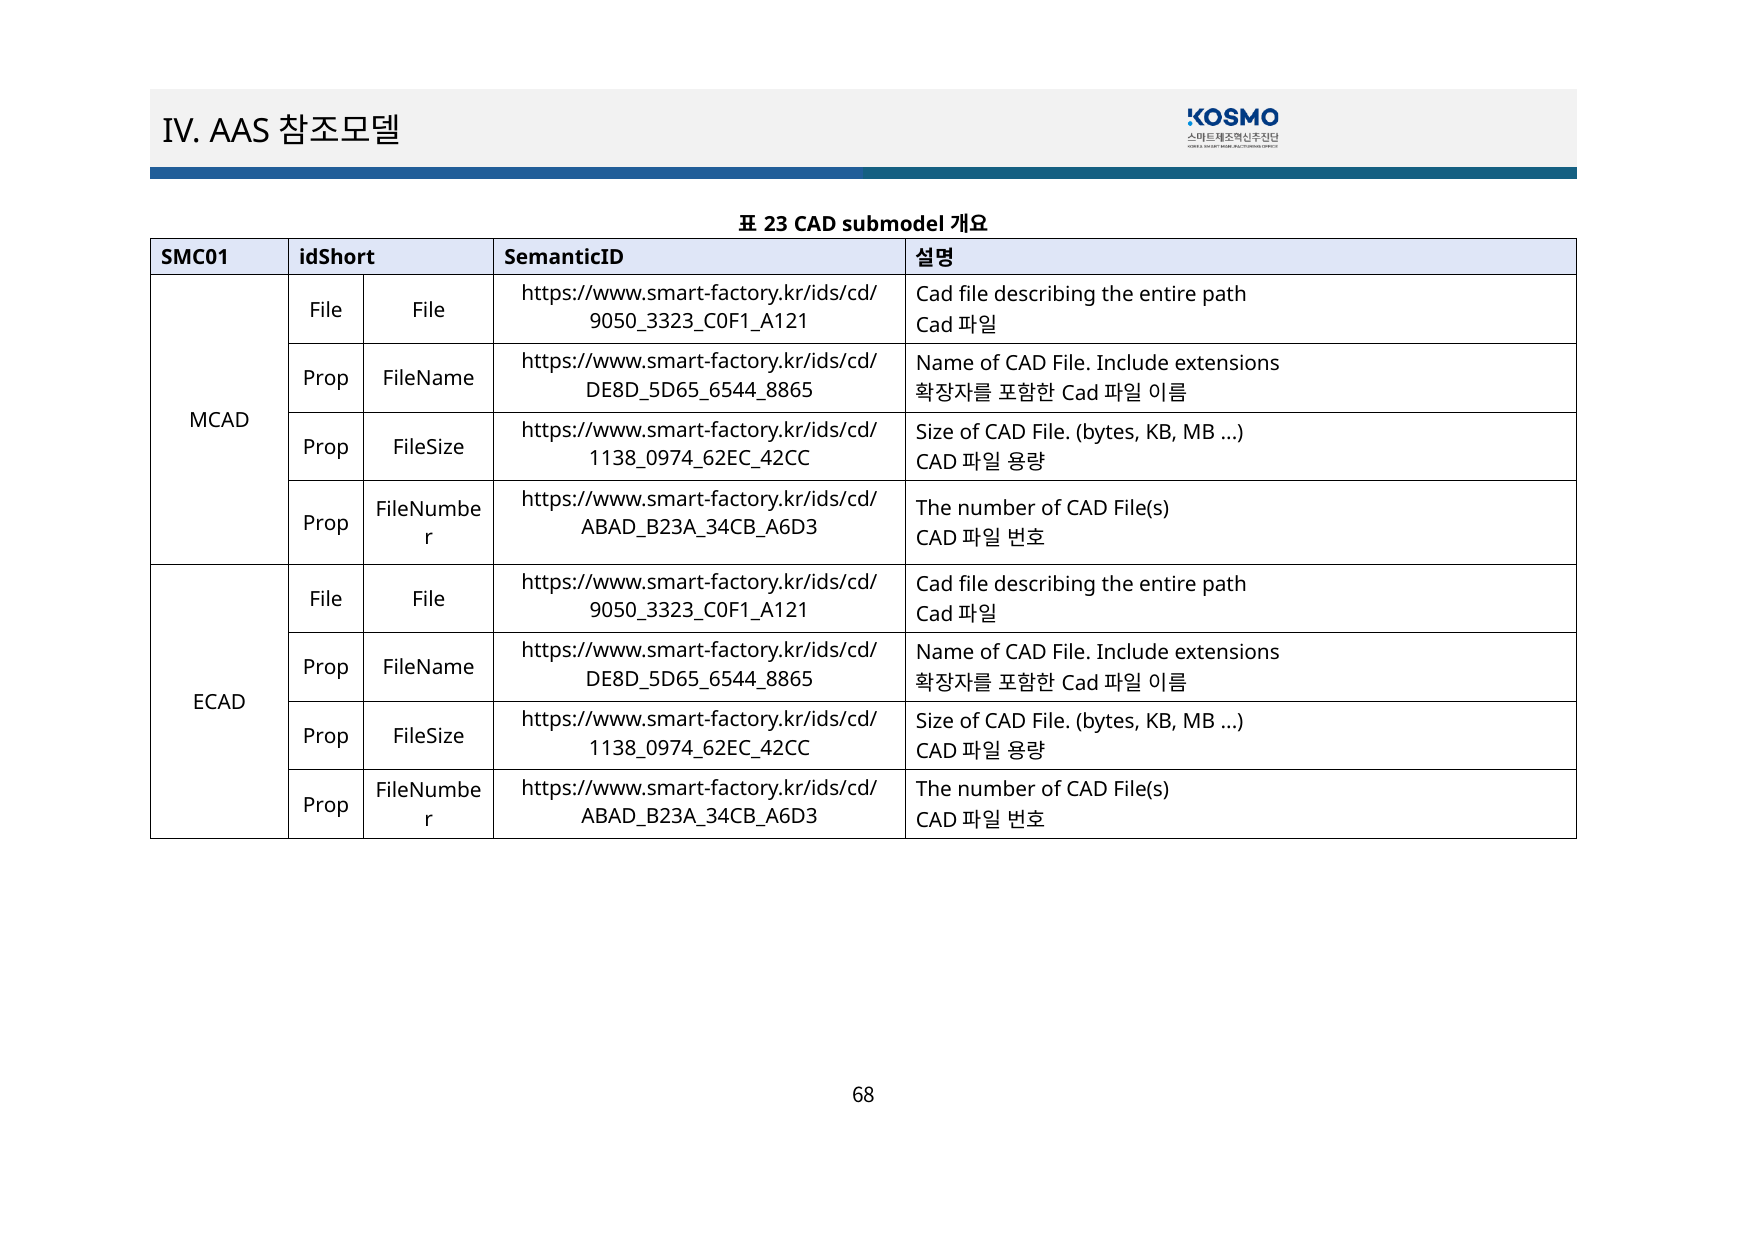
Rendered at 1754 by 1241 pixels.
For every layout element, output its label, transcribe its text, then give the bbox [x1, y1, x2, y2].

table_cell Cad file describing the entire path Cad 파일 [906, 275, 1576, 343]
table_cell FileNumber [364, 770, 493, 838]
table_cell FileSize [364, 413, 493, 480]
table_cell File [364, 565, 493, 632]
table_cell ECAD [151, 565, 288, 838]
table_cell File [289, 275, 363, 343]
table_cell File [289, 565, 363, 632]
table_cell FileName [364, 344, 493, 412]
table_cell Size of CAD File. (bytes, KB, MB ...) CAD 파일 용량 [906, 702, 1576, 769]
table_header SMC01 [151, 239, 288, 274]
table_cell FileNumber [364, 481, 493, 563]
table_cell Prop [289, 481, 363, 563]
table_cell https://www.smart-factory.kr/ids/cd/9050_3323_C0F1_A121 [494, 565, 905, 632]
picture [1187, 108, 1279, 148]
table_cell FileName [364, 633, 493, 701]
table_cell Name of CAD File. Include extensions 확장자를 포함한 Cad 파일 이름 [906, 633, 1576, 701]
table_cell The number of CAD File(s) CAD 파일 번호 [906, 481, 1576, 563]
table_cell https://www.smart-factory.kr/ids/cd/DE8D_5D65_6544_8865 [494, 633, 905, 701]
table_cell MCAD [151, 275, 288, 563]
table_cell The number of CAD File(s) CAD 파일 번호 [906, 770, 1576, 838]
table_cell https://www.smart-factory.kr/ids/cd/ABAD_B23A_34CB_A6D3 [494, 770, 905, 838]
table_cell https://www.smart-factory.kr/ids/cd/1138_0974_62EC_42CC [494, 702, 905, 769]
table_cell File [364, 275, 493, 343]
table_cell Size of CAD File. (bytes, KB, MB ...) CAD 파일 용량 [906, 413, 1576, 480]
table_cell https://www.smart-factory.kr/ids/cd/1138_0974_62EC_42CC [494, 413, 905, 480]
table_header SemanticID [494, 239, 905, 274]
table_cell Prop [289, 770, 363, 838]
table_cell Prop [289, 702, 363, 769]
table_cell Cad file describing the entire path Cad 파일 [906, 565, 1576, 632]
table_header idShort [289, 239, 493, 274]
table_cell https://www.smart-factory.kr/ids/cd/DE8D_5D65_6544_8865 [494, 344, 905, 412]
table_cell https://www.smart-factory.kr/ids/cd/9050_3323_C0F1_A121 [494, 275, 905, 343]
table_cell FileSize [364, 702, 493, 769]
table_cell Prop [289, 633, 363, 701]
table_header 설명 [906, 239, 1576, 274]
table_cell Prop [289, 413, 363, 480]
table_cell Name of CAD File. Include extensions 확장자를 포함한 Cad 파일 이름 [906, 344, 1576, 412]
table_cell Prop [289, 344, 363, 412]
table_cell https://www.smart-factory.kr/ids/cd/ABAD_B23A_34CB_A6D3 [494, 481, 905, 563]
